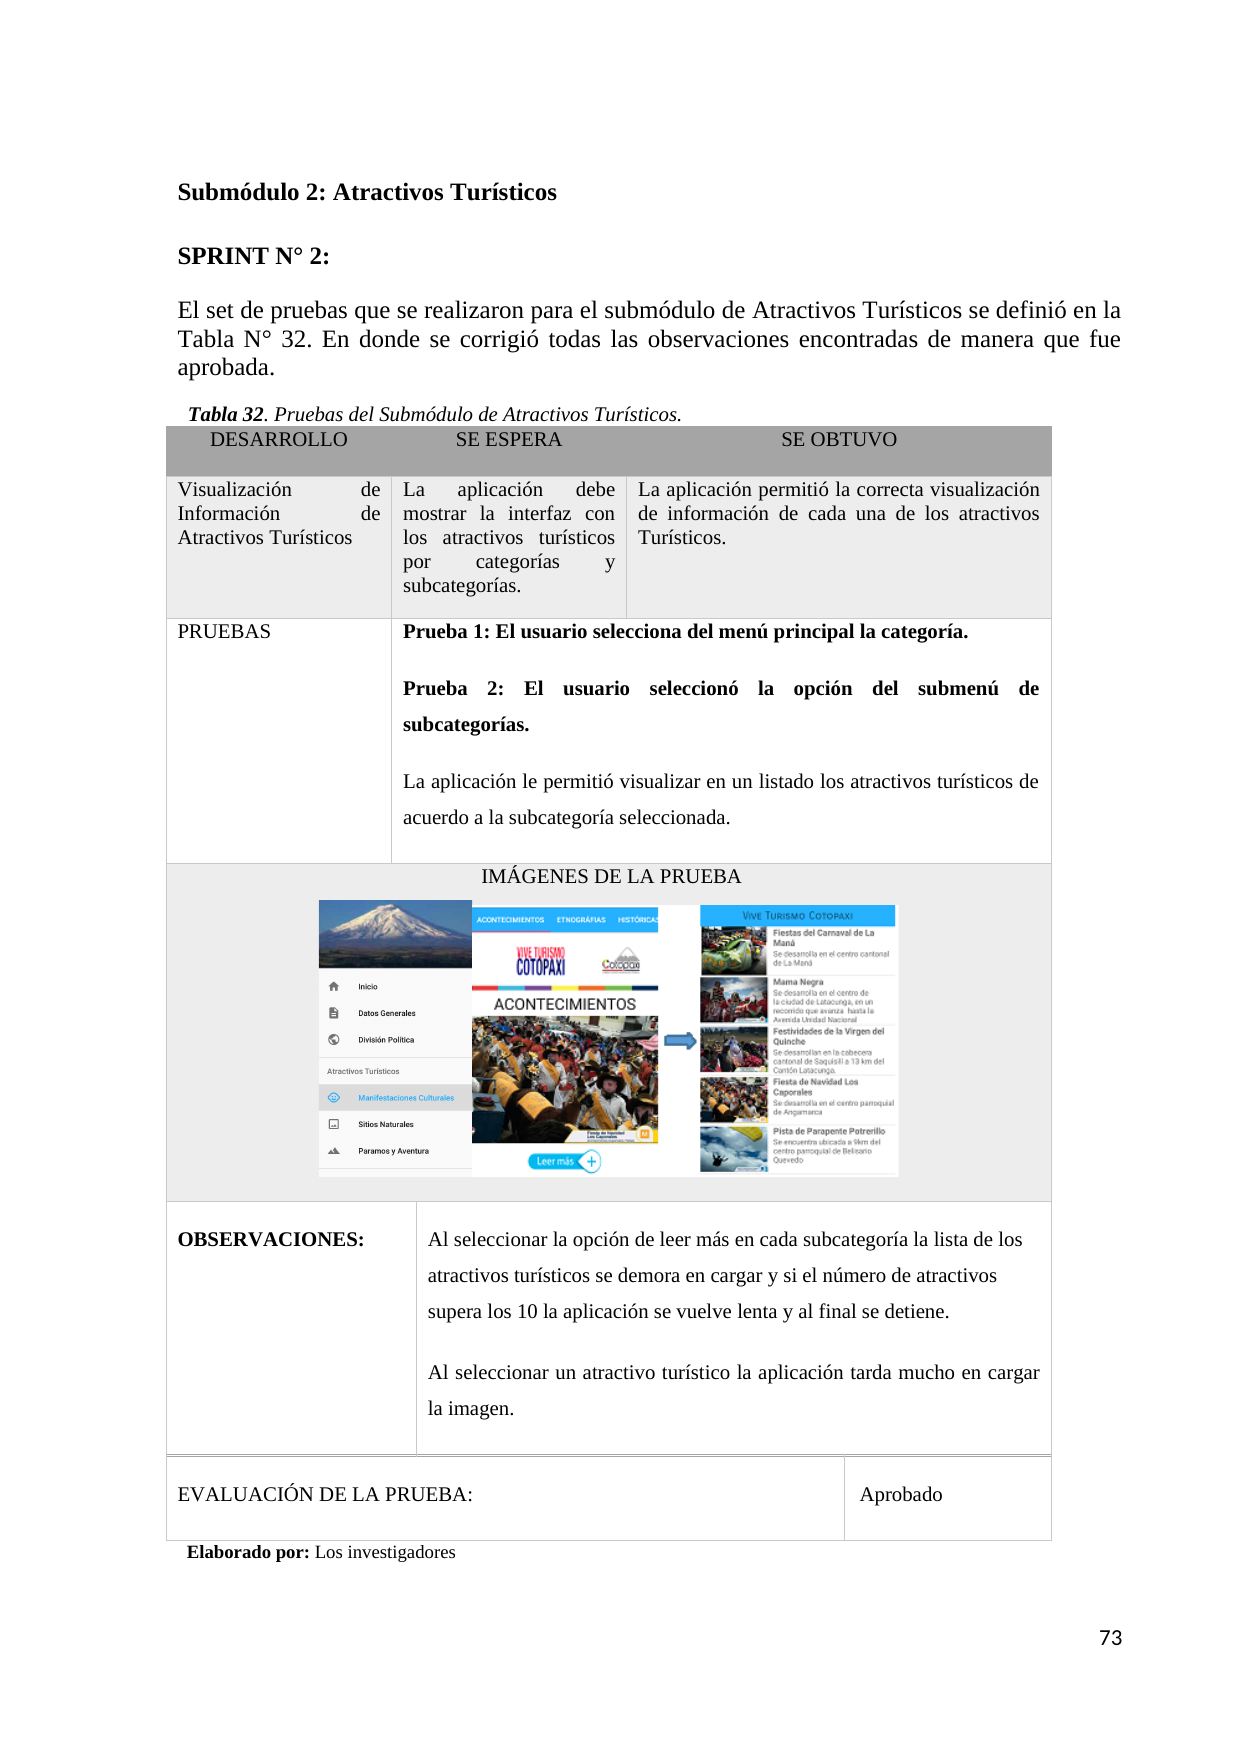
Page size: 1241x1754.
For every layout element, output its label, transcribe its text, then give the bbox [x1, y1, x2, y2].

table_cell EVALUACIÓN DE LA PRUEBA: [167, 1457, 844, 1540]
table_cell La aplicación permitió la correcta visualización de información de cada una de los atractivos Turísticos. [627, 477, 1051, 618]
table_cell PRUEBAS [167, 619, 391, 863]
table_cell Aprobado [845, 1457, 1051, 1540]
text Elaborado por: Los investigadores [177, 1541, 1122, 1563]
picture [318, 900, 899, 1177]
table_cell Visualización de Información de Atractivos Turísticos [167, 477, 391, 618]
table_header SE OBTUVO [627, 427, 1051, 476]
subtitle Submódulo 2: Atractivos Turísticos [177, 177, 1122, 206]
subtitle SPRINT N° 2: [177, 241, 1122, 270]
text El set de pruebas que se realizaron para el submódulo de Atractivos Turísticos se definió en la Tabla N° 32. En donde se corrigió todas las observaciones encontradas de manera que fue aprobada. [177, 295, 1122, 381]
table_header DESARROLLO [167, 427, 391, 476]
table_cell Al seleccionar la opción de leer más en cada subcategoría la lista de los atractivos turísticos se demora en cargar y si el número de atractivos supera los 10 la aplicación se vuelve lenta y al final se detiene. Al seleccionar un atractivo turístico la aplicación tarda mucho en cargar la imagen. [417, 1202, 1051, 1454]
text Tabla 32. Pruebas del Submódulo de Atractivos Turísticos. [177, 402, 1122, 426]
table_cell La aplicación debe mostrar la interfaz con los atractivos turísticos por categorías y subcategorías. [392, 477, 626, 618]
table_cell OBSERVACIONES: [167, 1202, 416, 1454]
table_cell IMÁGENES DE LA PRUEBA [167, 864, 1051, 1201]
table_header SE ESPERA [392, 427, 626, 476]
table_cell Prueba 1: El usuario selecciona del menú principal la categoría. Prueba 2: El usuario seleccionó la opción del submenú de subcategorías. La aplicación le permitió visualizar en un listado los atractivos turísticos de acuerdo a la subcategoría seleccionada. [392, 619, 1051, 863]
